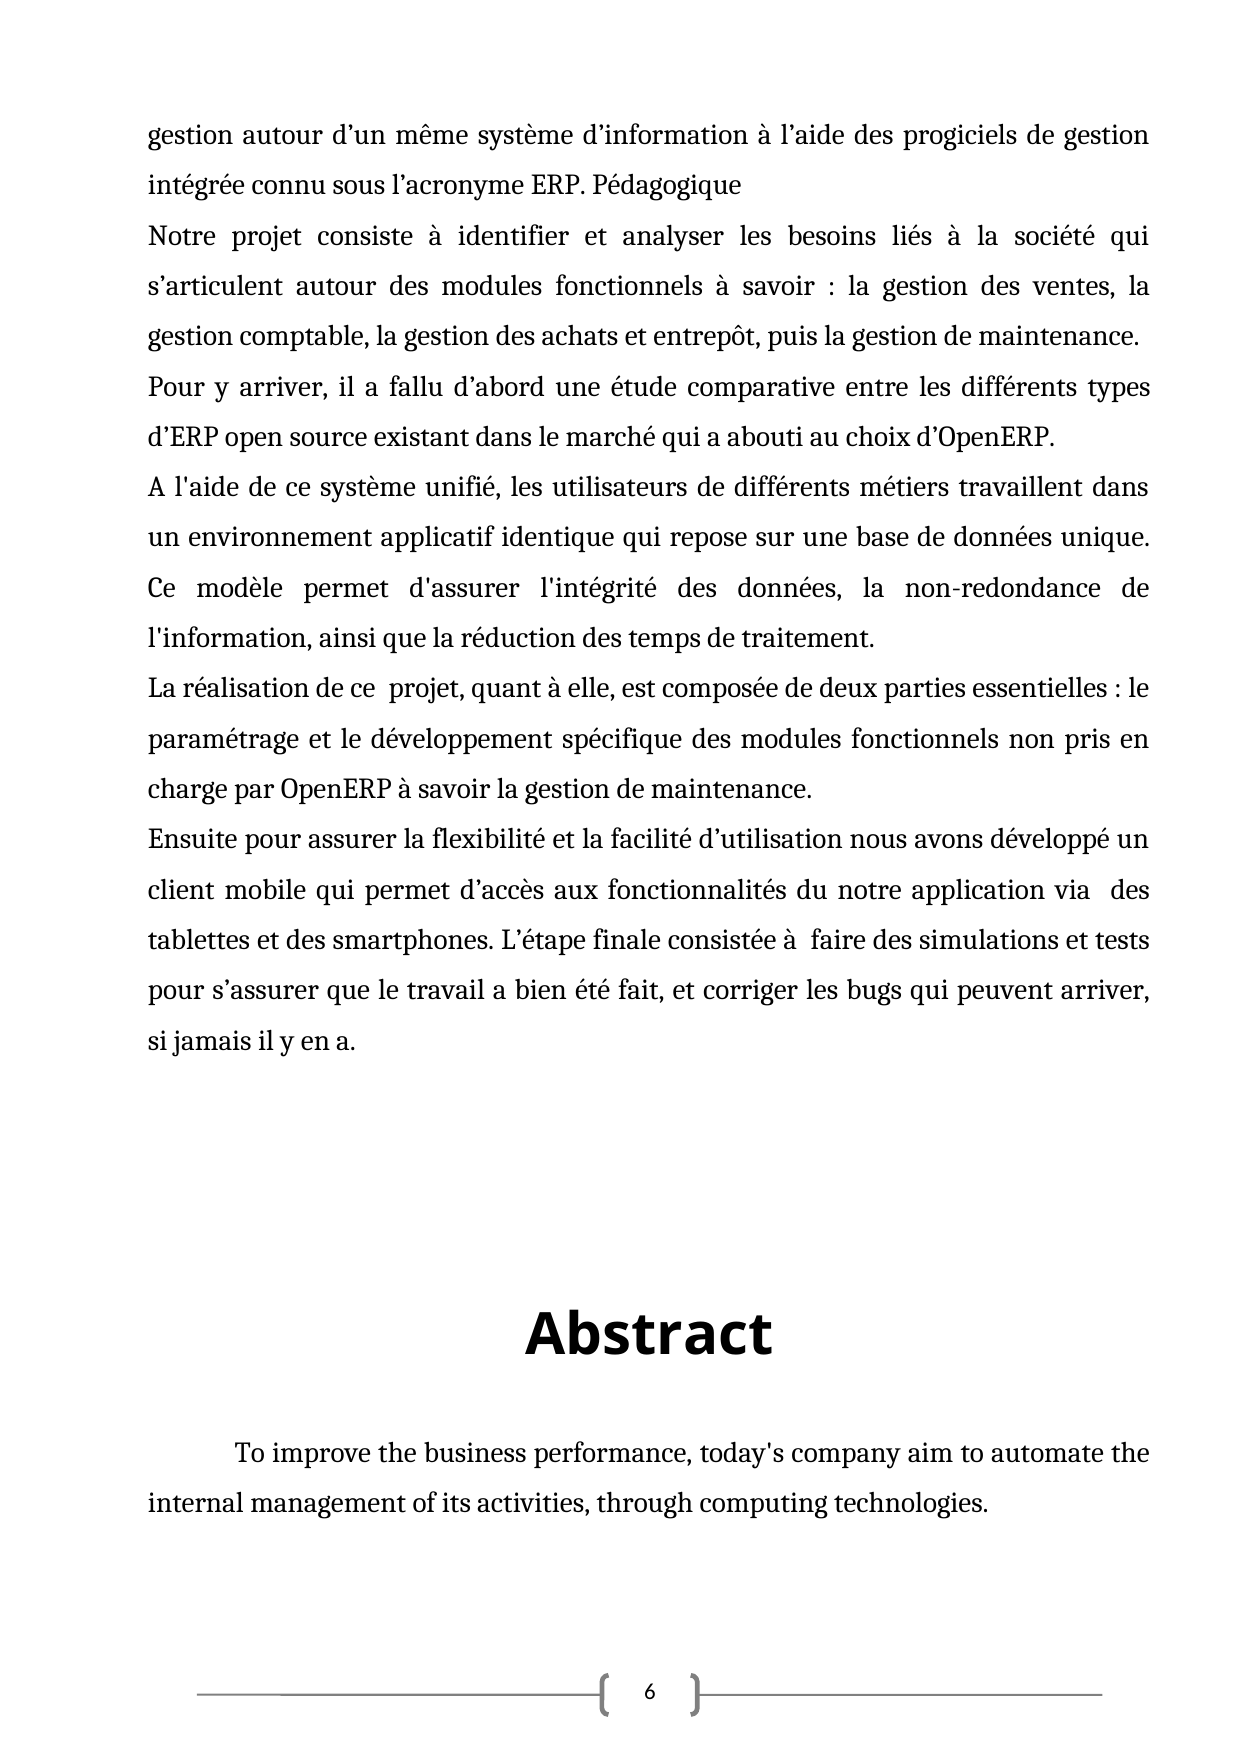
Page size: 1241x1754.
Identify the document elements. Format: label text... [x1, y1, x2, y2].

text A l'aide de ce système unifié, les utilisateurs de différents métiers travaillent dans un environnement applicatif identique qui repose sur une base de données unique. Ce modèle permet d'assurer l'intégrité des données, la non-redondance de l'information, ainsi que la réduction des temps de traitement. [148, 470, 1152, 655]
text La réalisation de ce projet, quant à elle, est composée de deux parties essentielles : le paramétrage et le développement spécifique des modules fonctionnels non pris en charge par OpenERP à savoir la gestion de maintenance. [148, 672, 1152, 806]
text Ensuite pour assurer la flexibilité et la facilité d’utilisation nous avons développé un client mobile qui permet d’accès aux fonctionnalités du notre application via des tablettes et des smartphones. L’étape finale consistée à faire des simulations et tests pour s’assurer que le travail a bien été fait, et corriger les bugs qui peuvent arriver, si jamais il y en a. [148, 822, 1152, 1057]
text Notre projet consiste à identifier et analyser les besoins liés à la société qui s’articulent autour des modules fonctionnels à savoir : la gestion des ventes, la gestion comptable, la gestion des achats et entrepôt, puis la gestion de maintenance. [148, 219, 1152, 353]
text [148, 118, 1152, 202]
subtitle Abstract [148, 1292, 1152, 1371]
text To improve the business performance, today's company aim to automate the internal management of its activities, through computing technologies. [148, 1436, 1152, 1520]
text Pour y arriver, il a fallu d’abord une étude comparative entre les différents types d’ERP open source existant dans le marché qui a abouti au choix d’OpenERP. [148, 370, 1152, 453]
